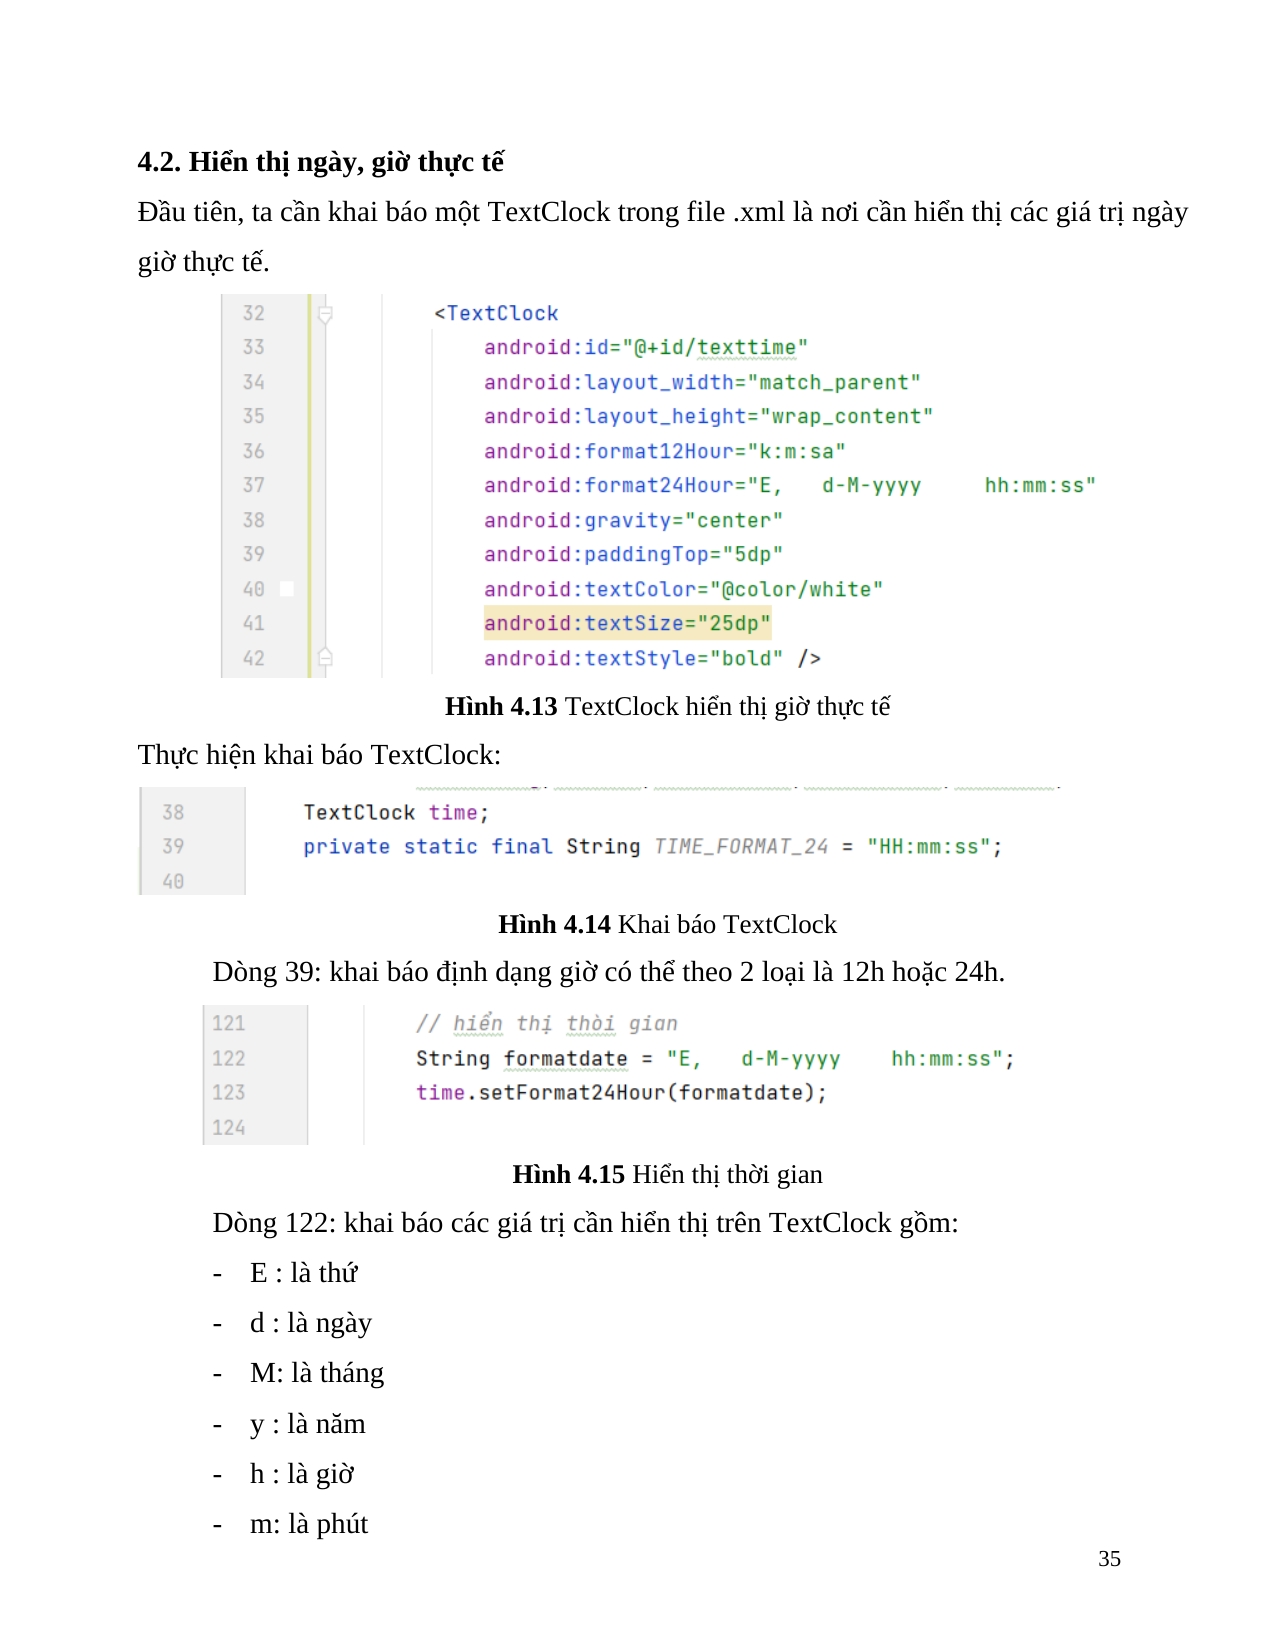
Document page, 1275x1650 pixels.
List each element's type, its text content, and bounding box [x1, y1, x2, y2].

list E : là thứ [212, 1255, 1198, 1288]
text Thực hiện khai báo TextClock: [137, 737, 1198, 771]
text Hình 4.13 TextClock hiển thị giờ thực tế [137, 690, 1198, 721]
text Dòng 39: khai báo định dạng giờ có thể theo 2 loại là 12h hoặc 24h. [137, 954, 1198, 988]
text 4.2. Hiển thị ngày, giờ thực tế [137, 144, 1198, 177]
list m: là phút [212, 1507, 1198, 1540]
list M: là tháng [212, 1356, 1198, 1389]
text Hình 4.15 Hiển thị thời gian [137, 1158, 1198, 1189]
picture [137, 787, 1127, 895]
picture [202, 1005, 1133, 1145]
text Đầu tiên, ta cần khai báo một TextClock trong file .xml là nơi cần hiển thị các giá trị ngày giờ thực tế. [137, 194, 1198, 278]
list h : là giờ [212, 1456, 1198, 1490]
picture [220, 294, 1115, 678]
text Hình 4.14 Khai báo TextClock [137, 908, 1198, 939]
list y : là năm [212, 1406, 1198, 1439]
text Dòng 122: khai báo các giá trị cần hiển thị trên TextClock gồm: [137, 1205, 1198, 1238]
list d : là ngày [212, 1305, 1198, 1339]
